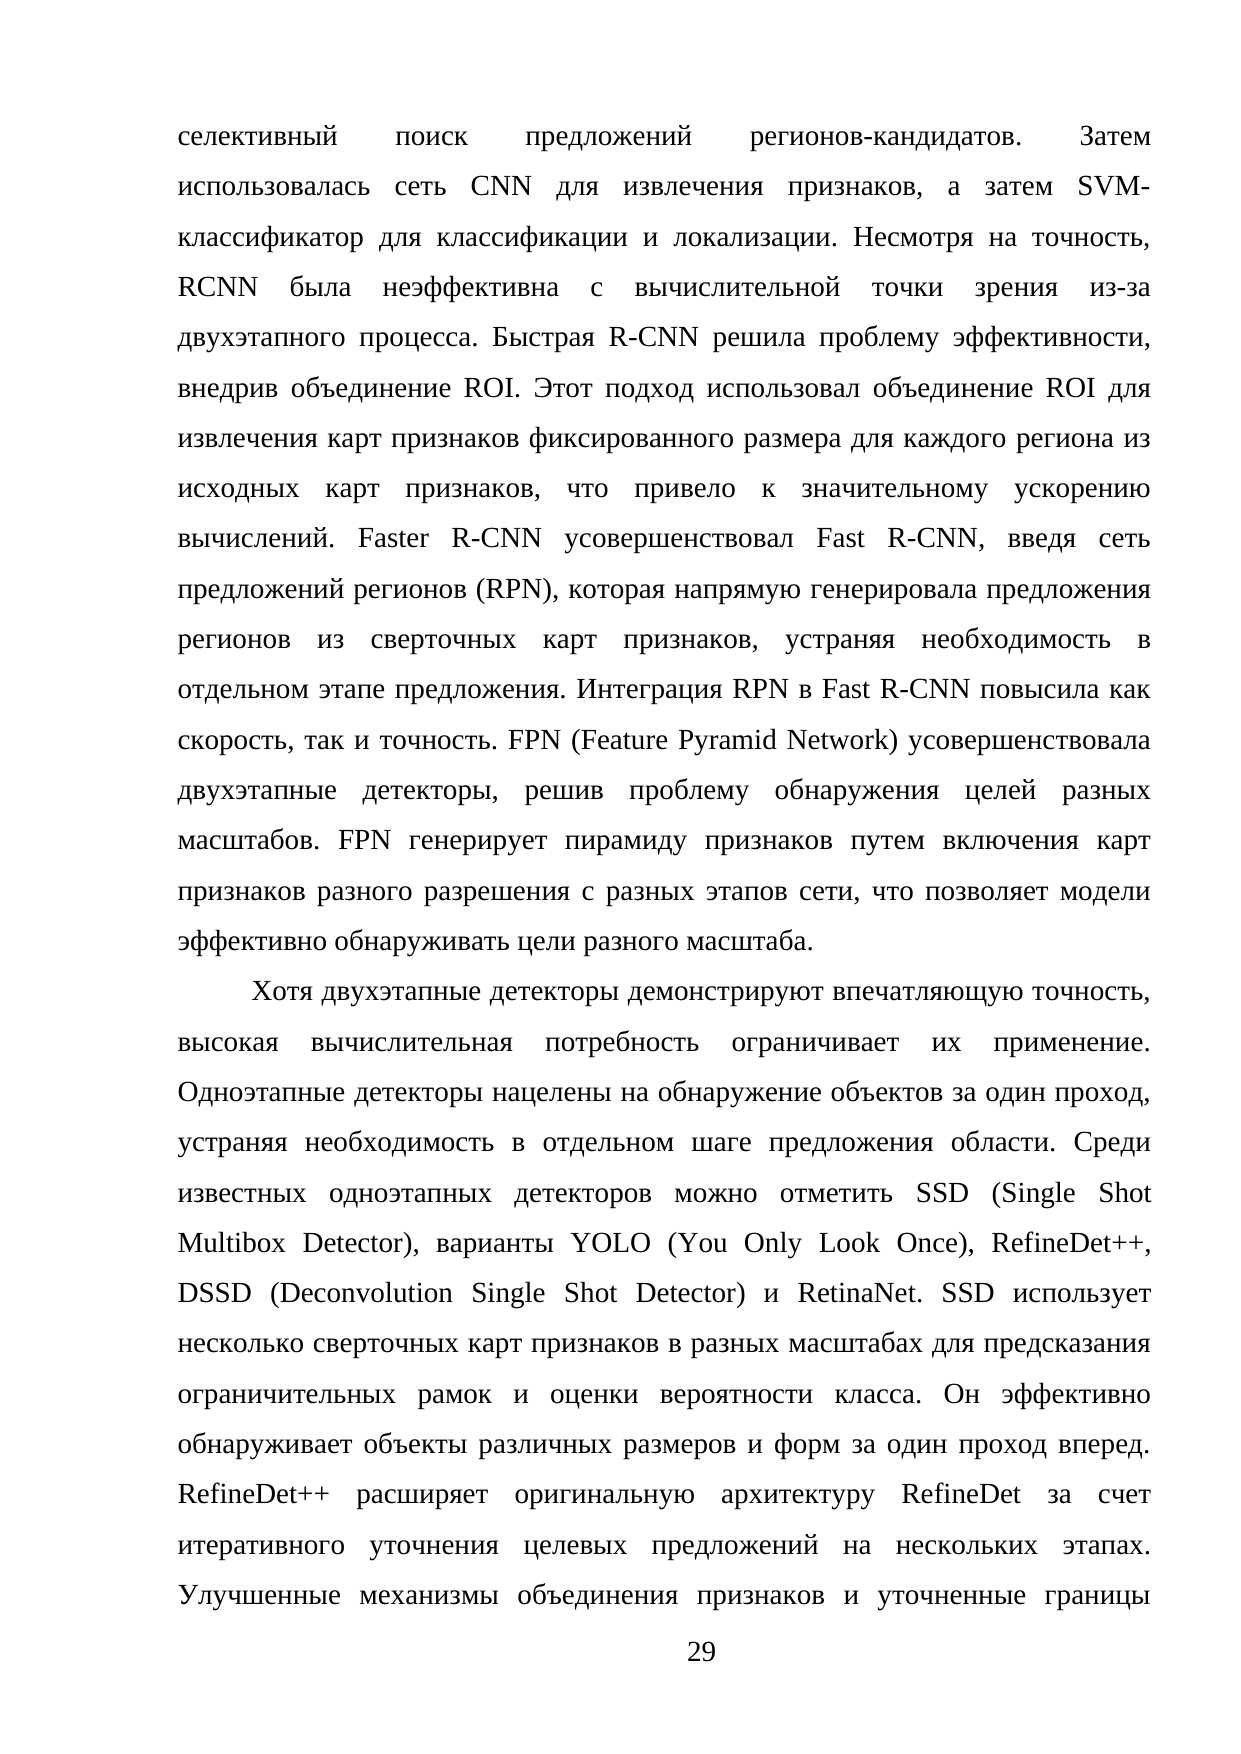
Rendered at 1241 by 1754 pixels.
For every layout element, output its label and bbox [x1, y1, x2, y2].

text [177, 118, 1152, 957]
text [177, 973, 1152, 1611]
